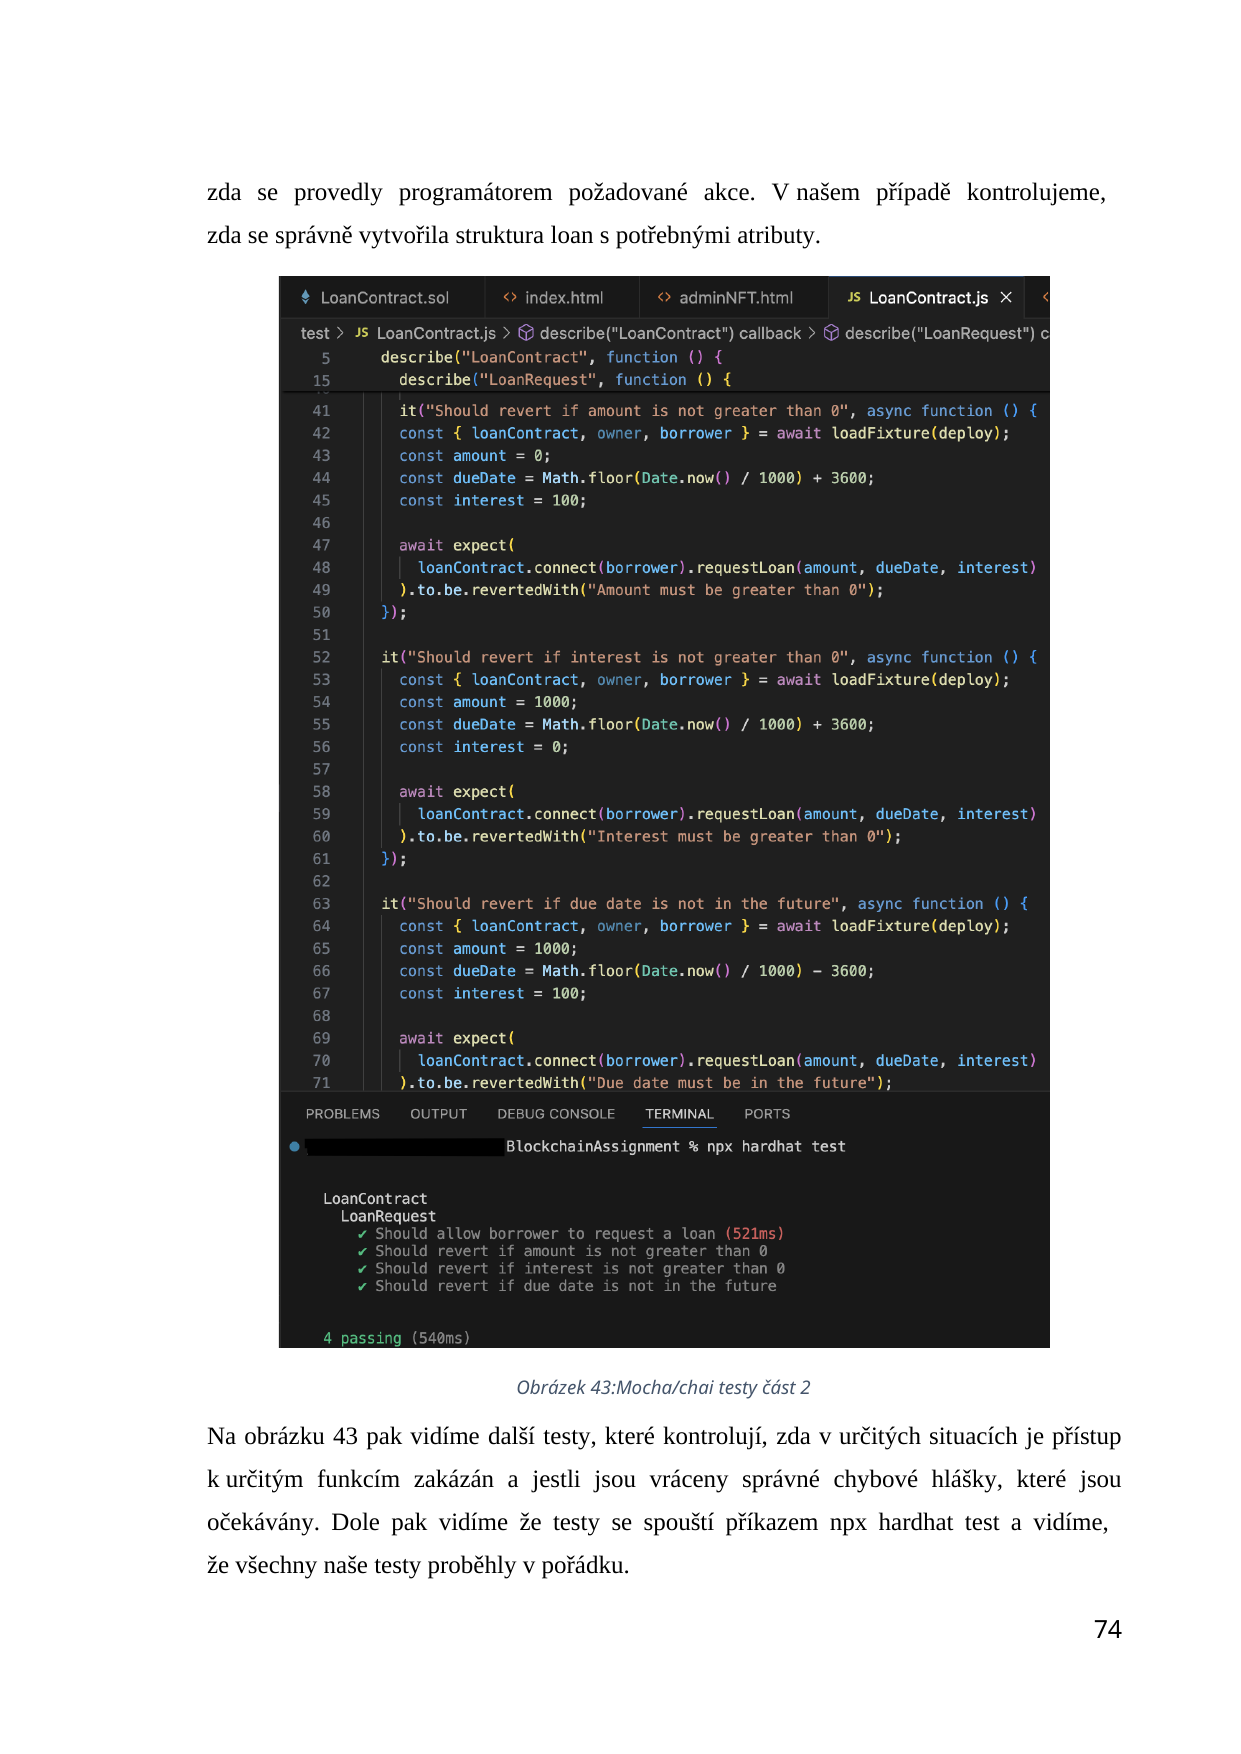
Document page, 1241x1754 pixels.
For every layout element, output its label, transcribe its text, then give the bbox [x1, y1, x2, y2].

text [207, 177, 1122, 249]
text Na obrázku 43 pak vidíme další testy, které kontrolují, zda v určitých situacích je přístup k určitým funkcím zakázán a jestli jsou vráceny správné chybové hlášky, které jsou očekávány. Dole pak vidíme že testy se spouští příkazem npx hardhat test a vidíme, že všechny naše testy proběhly v pořádku. [207, 1421, 1122, 1579]
picture [278, 276, 1050, 1348]
text Obrázek 43:Mocha/chai testy část 2 [207, 1375, 1122, 1400]
